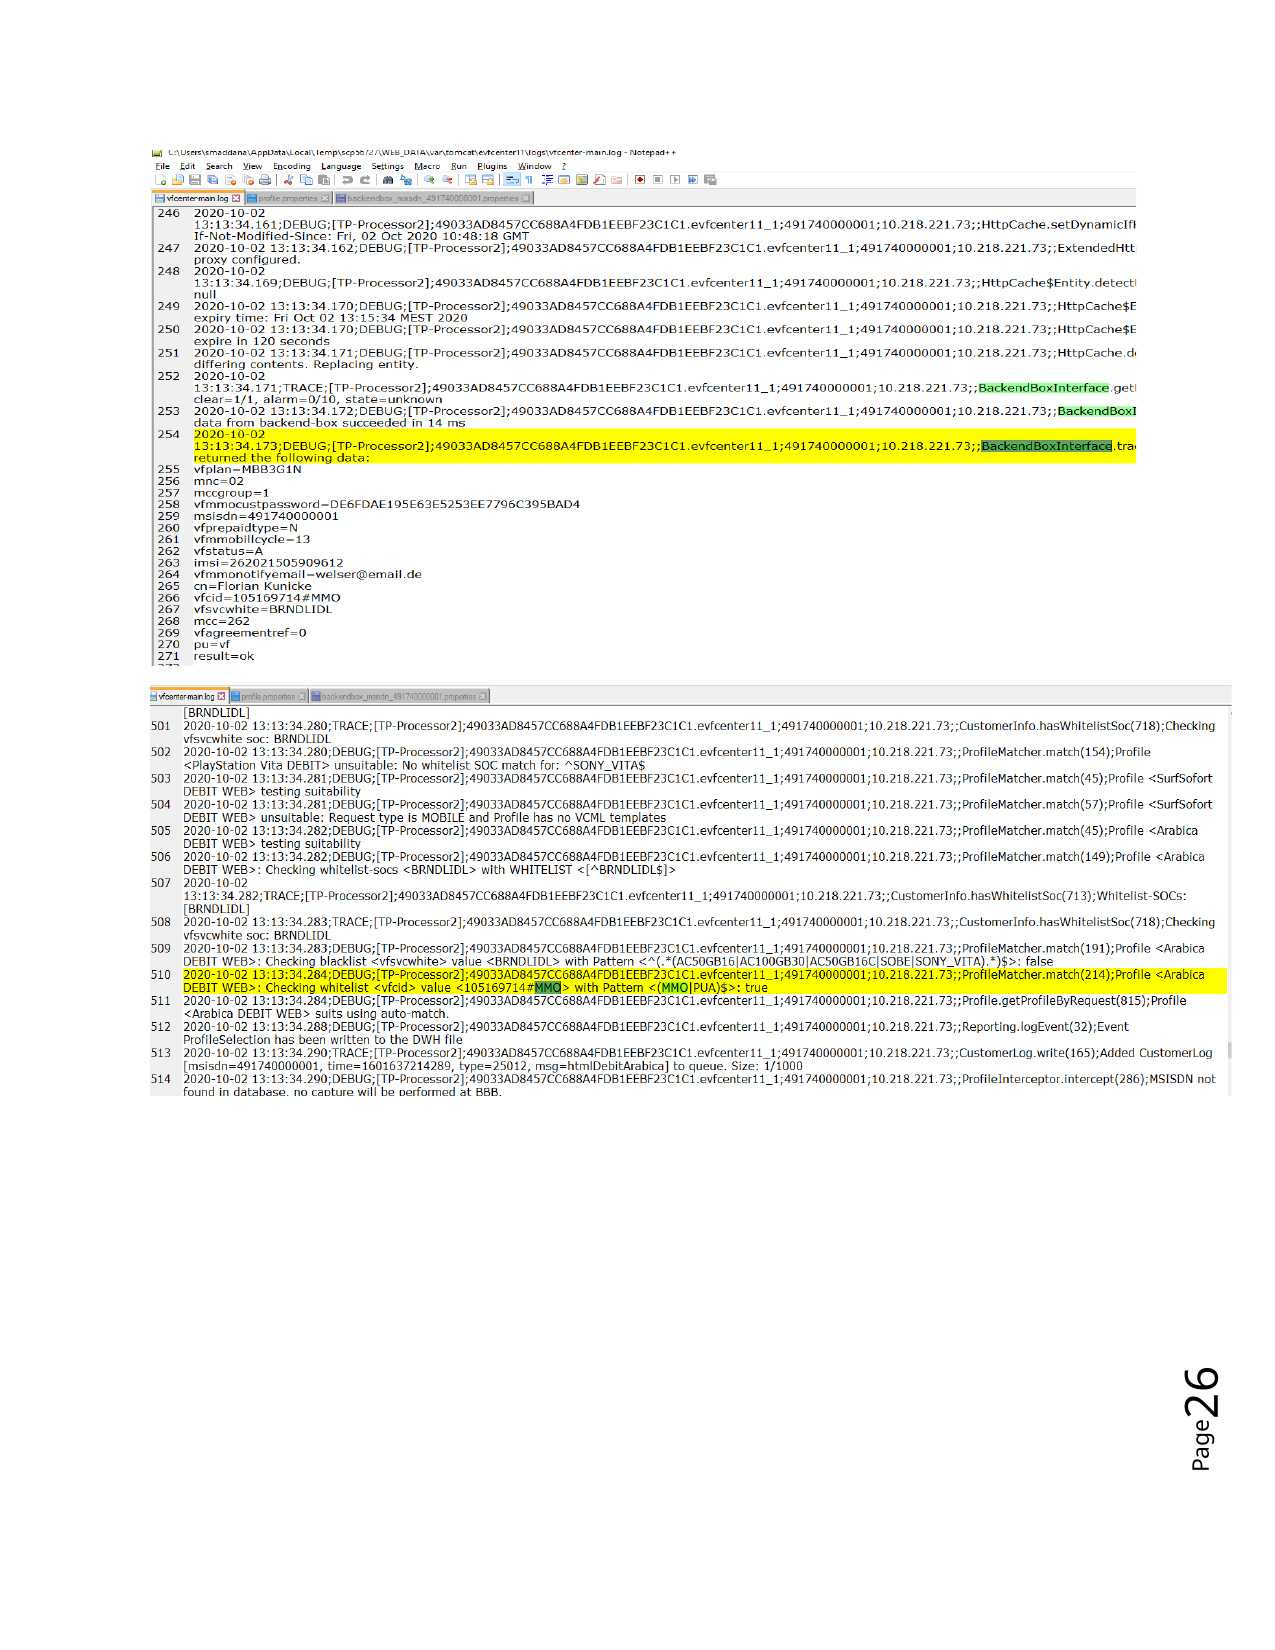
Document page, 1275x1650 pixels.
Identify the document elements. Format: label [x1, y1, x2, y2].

picture [150, 150, 1137, 666]
picture [150, 684, 1232, 1096]
